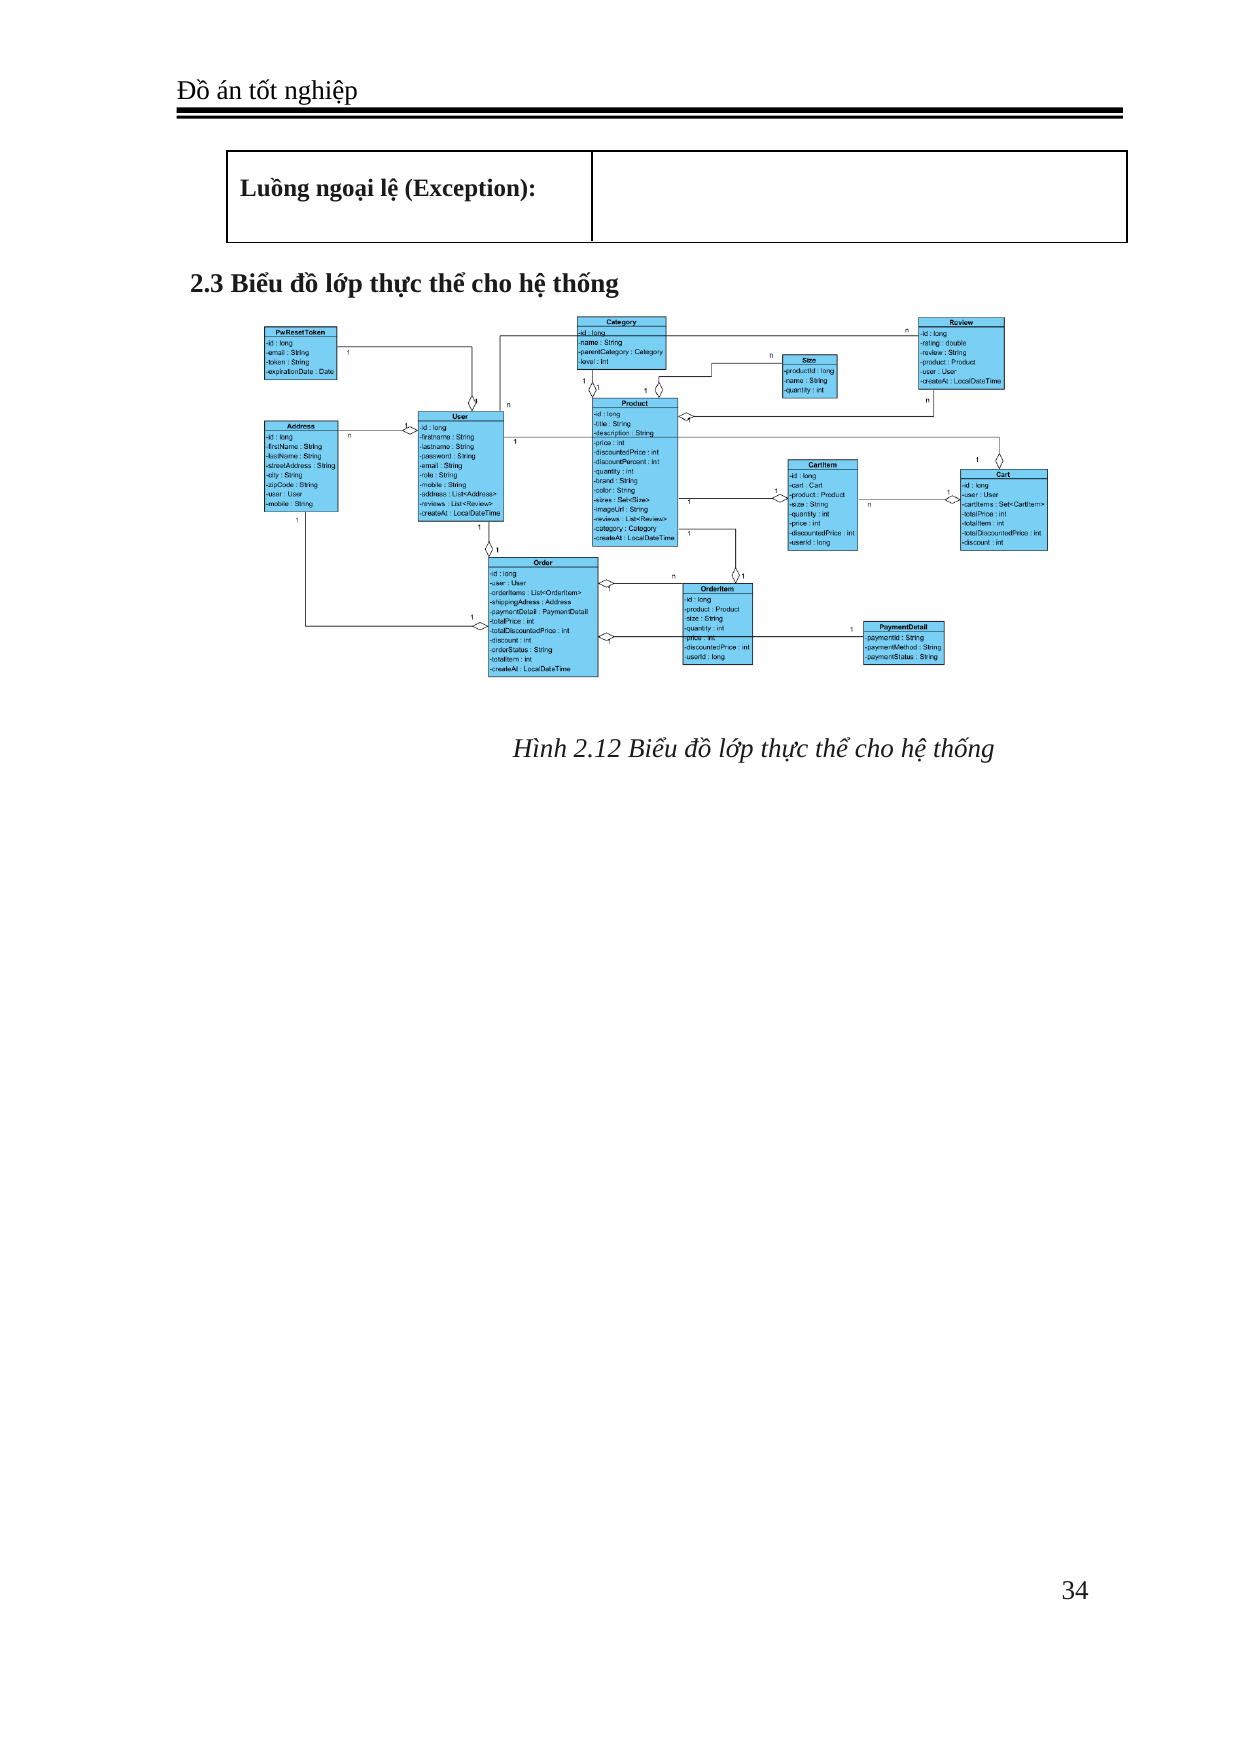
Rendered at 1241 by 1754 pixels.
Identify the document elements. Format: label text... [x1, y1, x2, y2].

picture [234, 311, 1061, 683]
subtitle Biểu đồ lớp thực thể cho hệ thống [190, 267, 1088, 299]
table_cell [228, 152, 591, 241]
table_cell [593, 152, 1126, 241]
text Hình 2.12 Biểu đồ lớp thực thể cho hệ thống [421, 732, 1088, 763]
